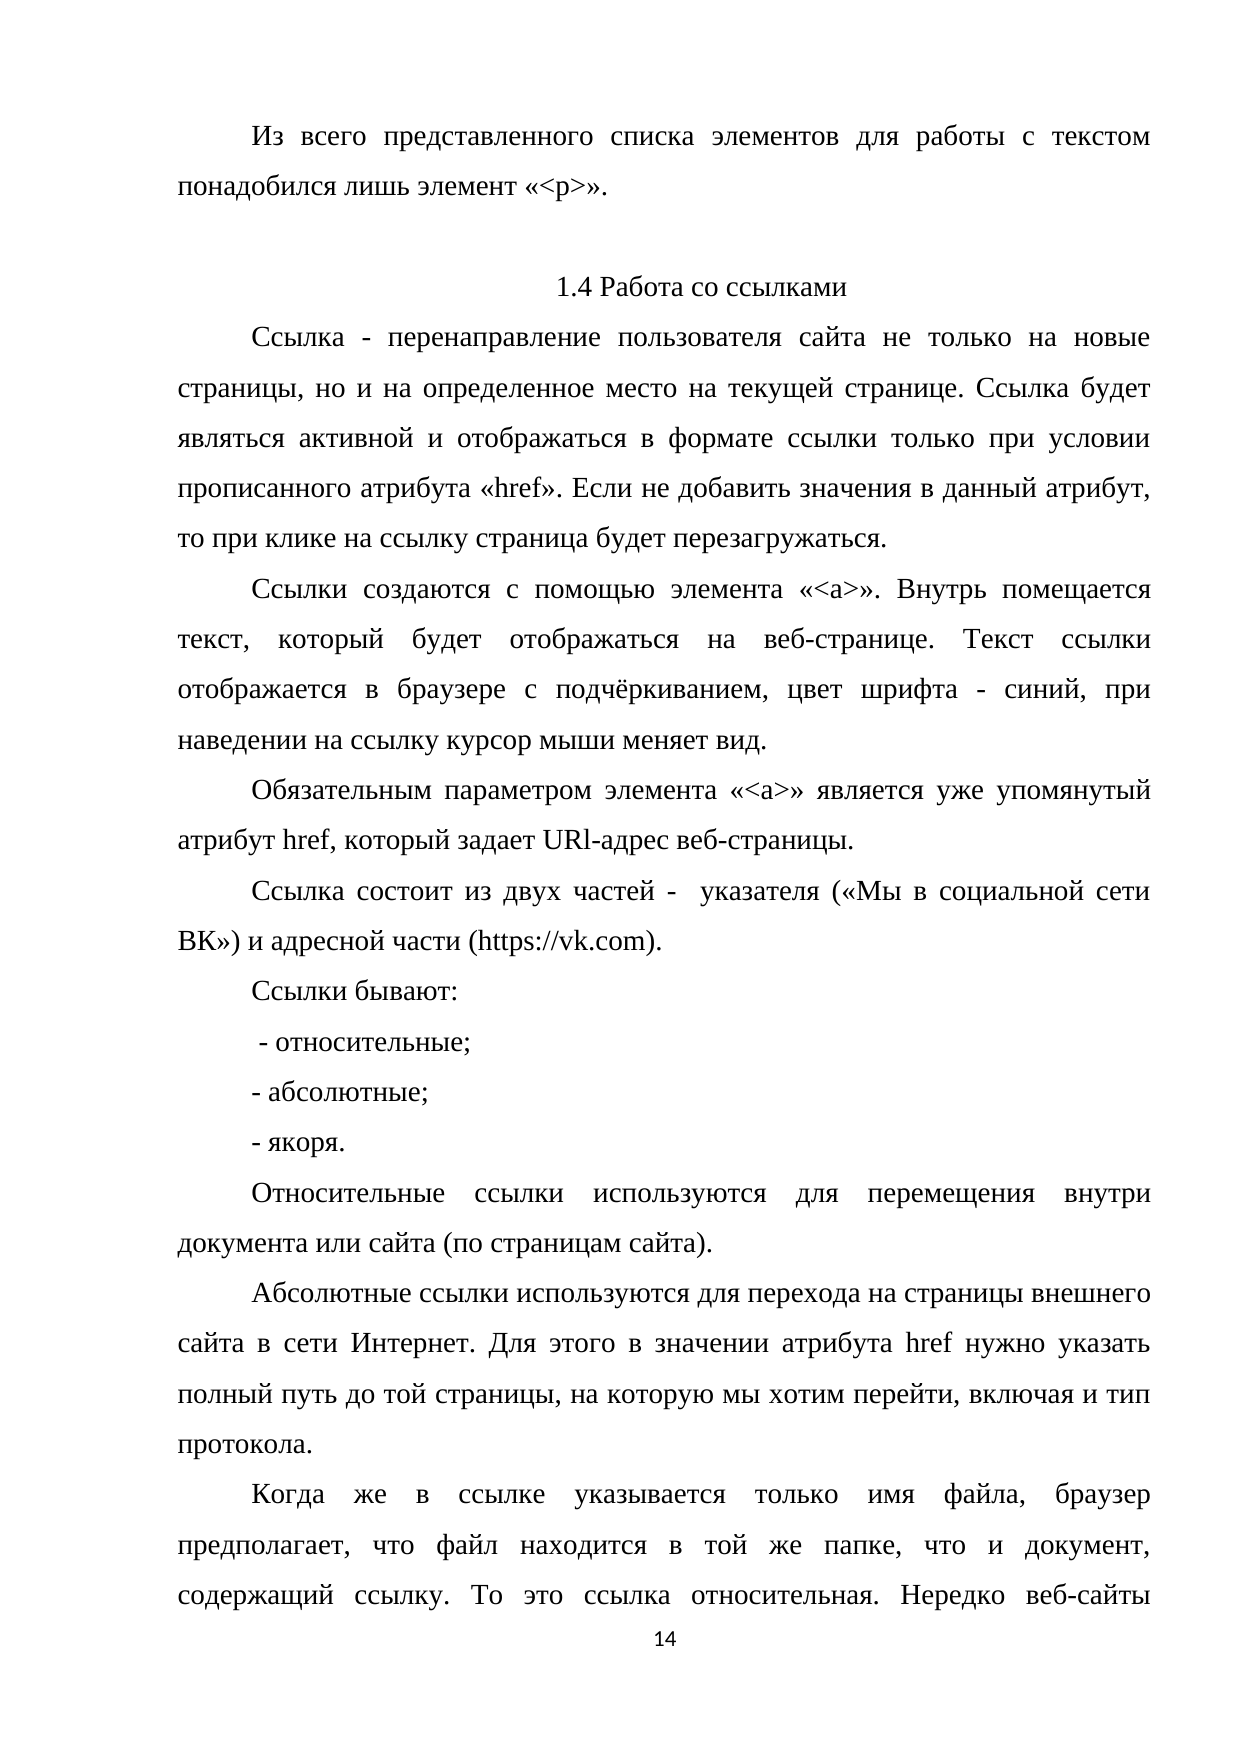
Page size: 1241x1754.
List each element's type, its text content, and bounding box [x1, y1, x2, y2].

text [177, 1477, 1152, 1611]
text Из всего представленного списка элементов для работы с текстом понадобился лишь элемент «<p>». [177, 118, 1152, 202]
text Ссылка состоит из двух частей - указателя («Мы в социальной сети ВК») и адресной части (https://vk.com). [177, 873, 1152, 957]
text - якоря. [177, 1124, 1152, 1158]
text Абсолютные ссылки используются для перехода на страницы внешнего сайта в сети Интернет. Для этого в значении атрибута href нужно указать полный путь до той страницы, на которую мы хотим перейти, включая и тип протокола. [177, 1275, 1152, 1460]
text Ссылка - перенаправление пользователя сайта не только на новые страницы, но и на определенное место на текущей странице. Ссылка будет являться активной и отображаться в формате ссылки только при условии прописанного атрибута «href». Если не добавить значения в данный атрибут, то при клике на ссылку страница будет перезагружаться. [177, 319, 1152, 554]
text - относительные; [177, 1024, 1152, 1057]
text 1.4 Работа со ссылками [177, 269, 1152, 303]
text Ссылки создаются с помощью элемента «<a>». Внутрь помещается текст, который будет отображаться на веб-странице. Текст ссылки отображается в браузере с подчёркиванием, цвет шрифта - синий, при наведении на ссылку курсор мыши меняет вид. [177, 571, 1152, 755]
text Относительные ссылки используются для перемещения внутри документа или сайта (по страницам сайта). [177, 1175, 1152, 1258]
text Обязательным параметром элемента «<a>» является уже упомянутый атрибут href, который задает URl-адрес веб-страницы. [177, 772, 1152, 856]
text Ссылки бывают: [177, 973, 1152, 1007]
text - абсолютные; [177, 1074, 1152, 1108]
